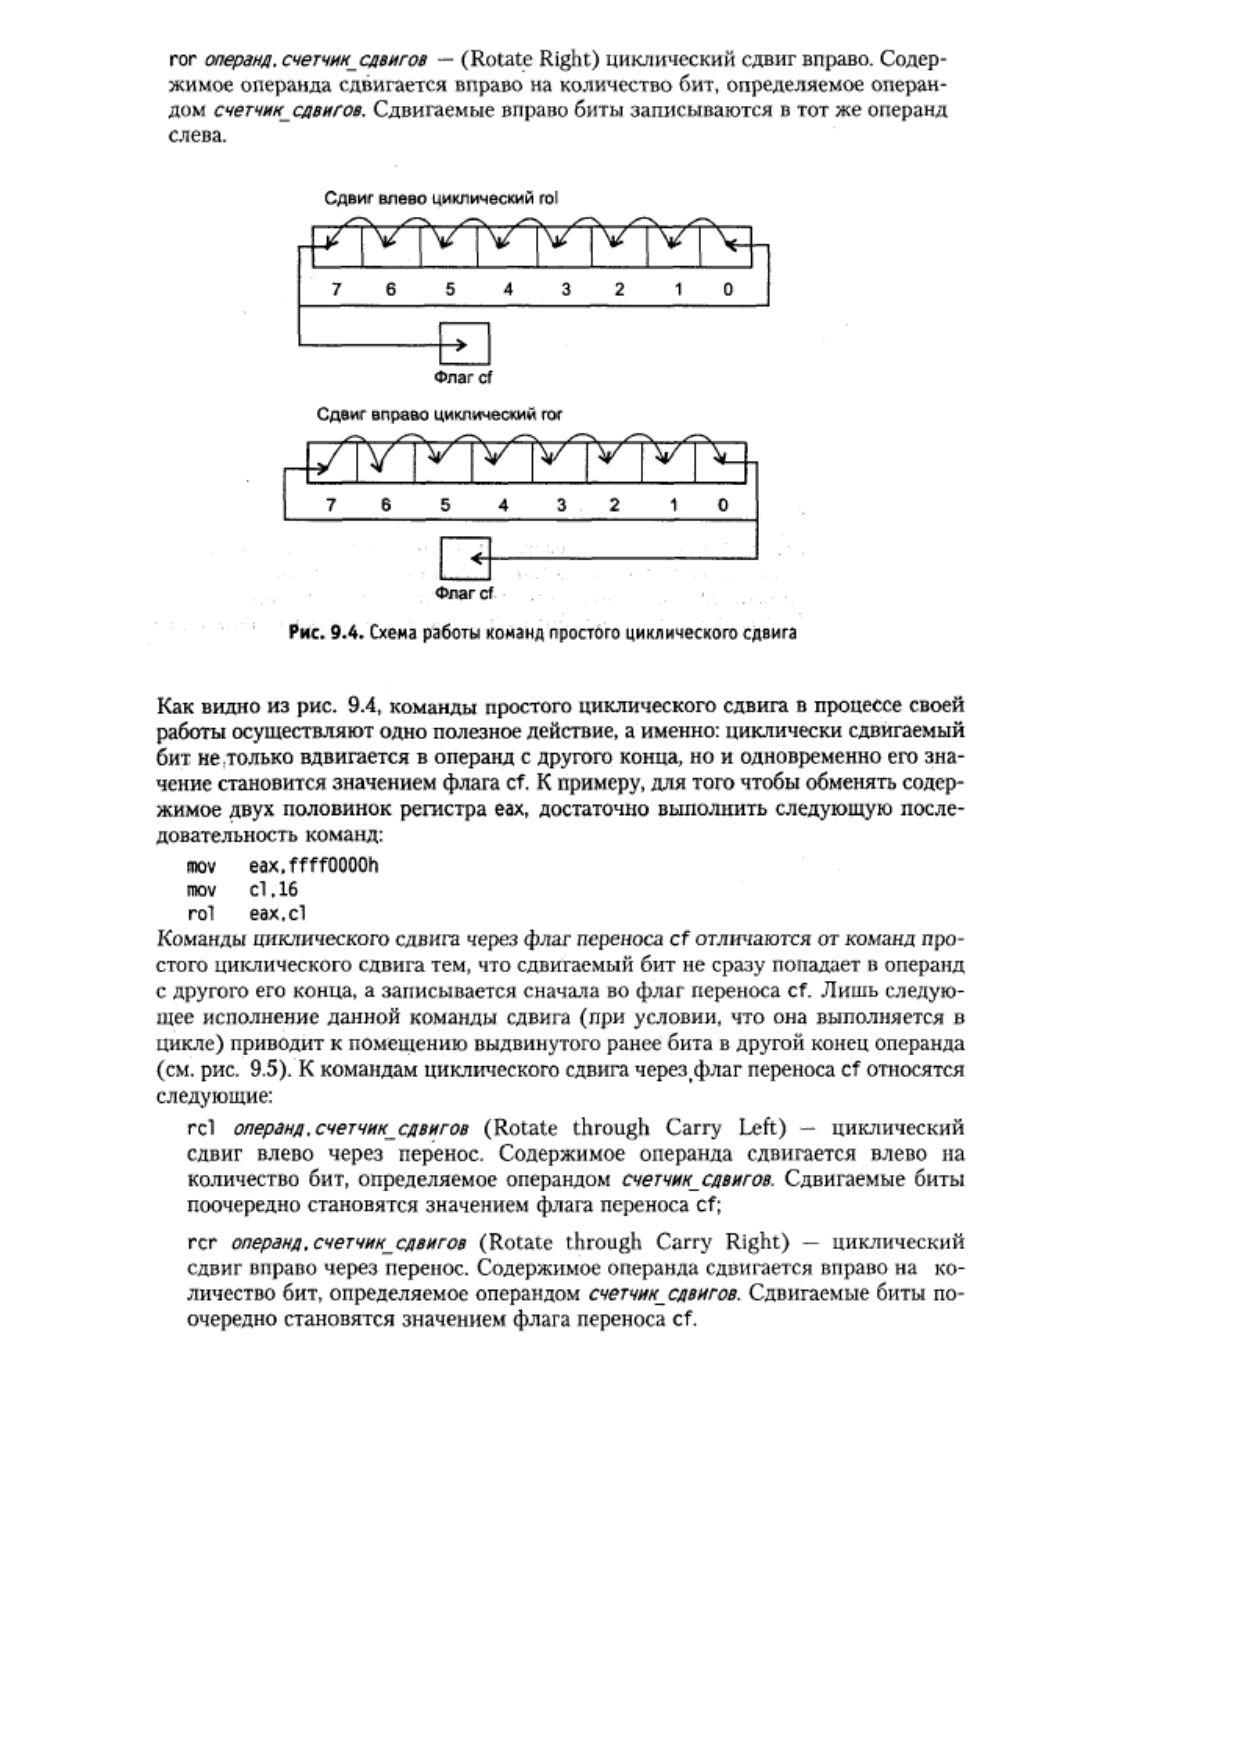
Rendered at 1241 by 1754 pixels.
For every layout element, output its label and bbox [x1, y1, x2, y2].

picture [147, 678, 973, 1357]
picture [147, 44, 956, 654]
